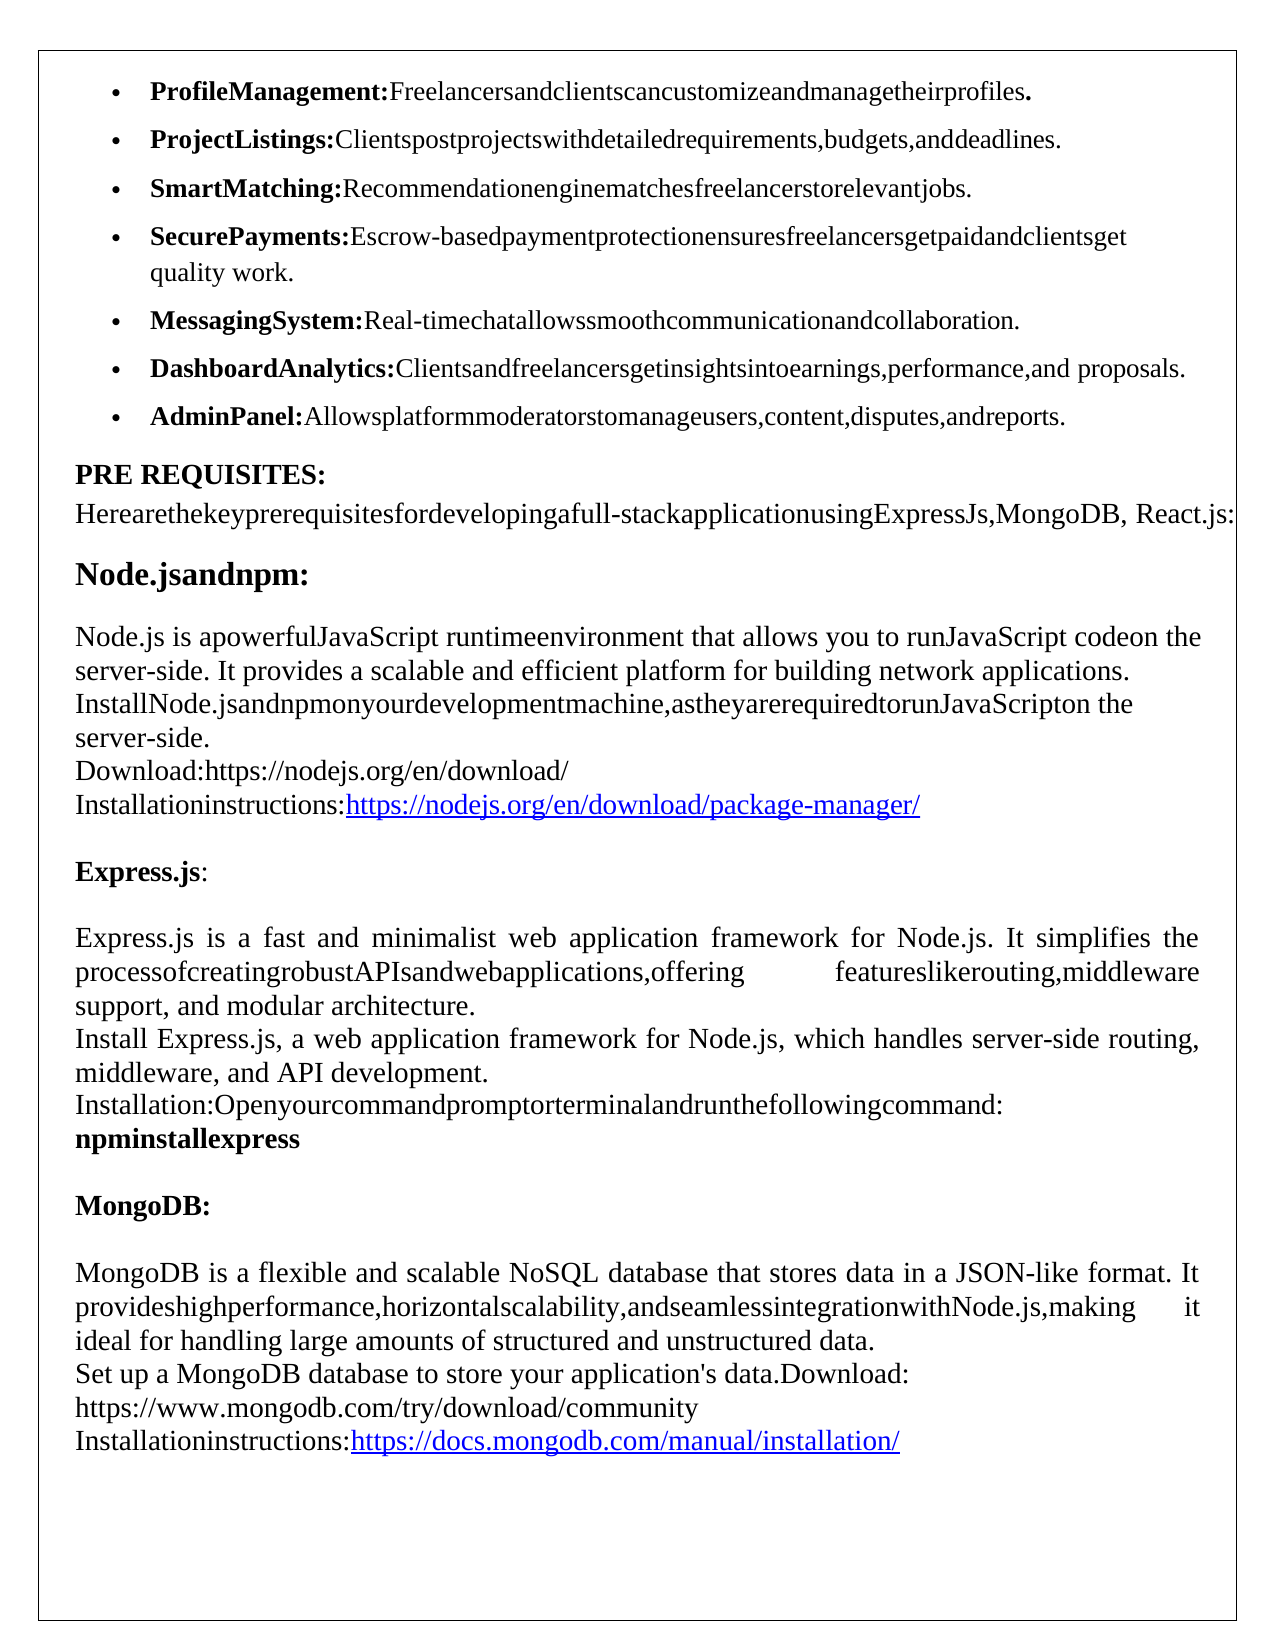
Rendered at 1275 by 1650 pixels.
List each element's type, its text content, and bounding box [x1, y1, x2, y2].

text Herearethekeyprerequisitesfordevelopingafull-stackapplicationusingExpressJs,MongoDB, React.js: [75, 496, 1236, 529]
text Node.js is apowerfulJavaScript runtimeenvironment that allows you to runJavaScript codeon the server-side. It provides a scalable and efficient platform for building network applications. [75, 619, 1220, 686]
text Express.js: [75, 854, 1236, 887]
text InstallNode.jsandnpmonyourdevelopmentmachine,astheyarerequiredtorunJavaScripton the server-side. [75, 686, 1220, 753]
list DashboardAnalytics:Clientsandfreelancersgetinsightsintoearnings,performance,and proposals. [112, 352, 1200, 383]
text PRE REQUISITES: [75, 457, 1236, 491]
text MongoDB is a flexible and scalable NoSQL database that stores data in a JSON-like format. It provideshighperformance,horizontalscalability,andseamlessintegrationwithNode.js,making it ideal for handling large amounts of structured and unstructured data. [75, 1256, 1201, 1356]
text Set up a MongoDB database to store your application's data.Download: https://www.mongodb.com/try/download/community Installationinstructions:https://docs.mongodb.com/manual/installation/ [75, 1356, 914, 1457]
list SmartMatching:Recommendationenginematchesfreelancerstorelevantjobs. [112, 172, 1236, 203]
text npminstallexpress MongoDB: [75, 1121, 435, 1222]
list SecurePayments:Escrow-basedpaymentprotectionensuresfreelancersgetpaidandclientsget quality work. [112, 220, 1200, 287]
text Express.js is a fast and minimalist web application framework for Node.js. It simplifies the processofcreatingrobustAPIsandwebapplications,offering featureslikerouting,middleware support, and modular architecture. [75, 921, 1200, 1021]
text Install Express.js, a web application framework for Node.js, which handles server-side routing, middleware, and API development. [75, 1021, 1201, 1088]
text Installationinstructions:https://nodejs.org/en/download/package-manager/ [75, 787, 1236, 820]
list MessagingSystem:Real-timechatallowssmoothcommunicationandcollaboration. [112, 304, 1236, 335]
subtitle Node.jsandnpm: [75, 554, 1236, 593]
list ProjectListings:Clientspostprojectswithdetailedrequirements,budgets,anddeadlines. [112, 123, 1236, 154]
list AdminPanel:Allowsplatformmoderatorstomanageusers,content,disputes,andreports. [112, 400, 1236, 432]
text Download:https://nodejs.org/en/download/ [75, 753, 1236, 787]
list ProfileManagement:Freelancersandclientscancustomizeandmanagetheirprofiles. [112, 75, 1236, 106]
text Installation:Openyourcommandpromptorterminalandrunthefollowingcommand: [75, 1088, 1236, 1121]
